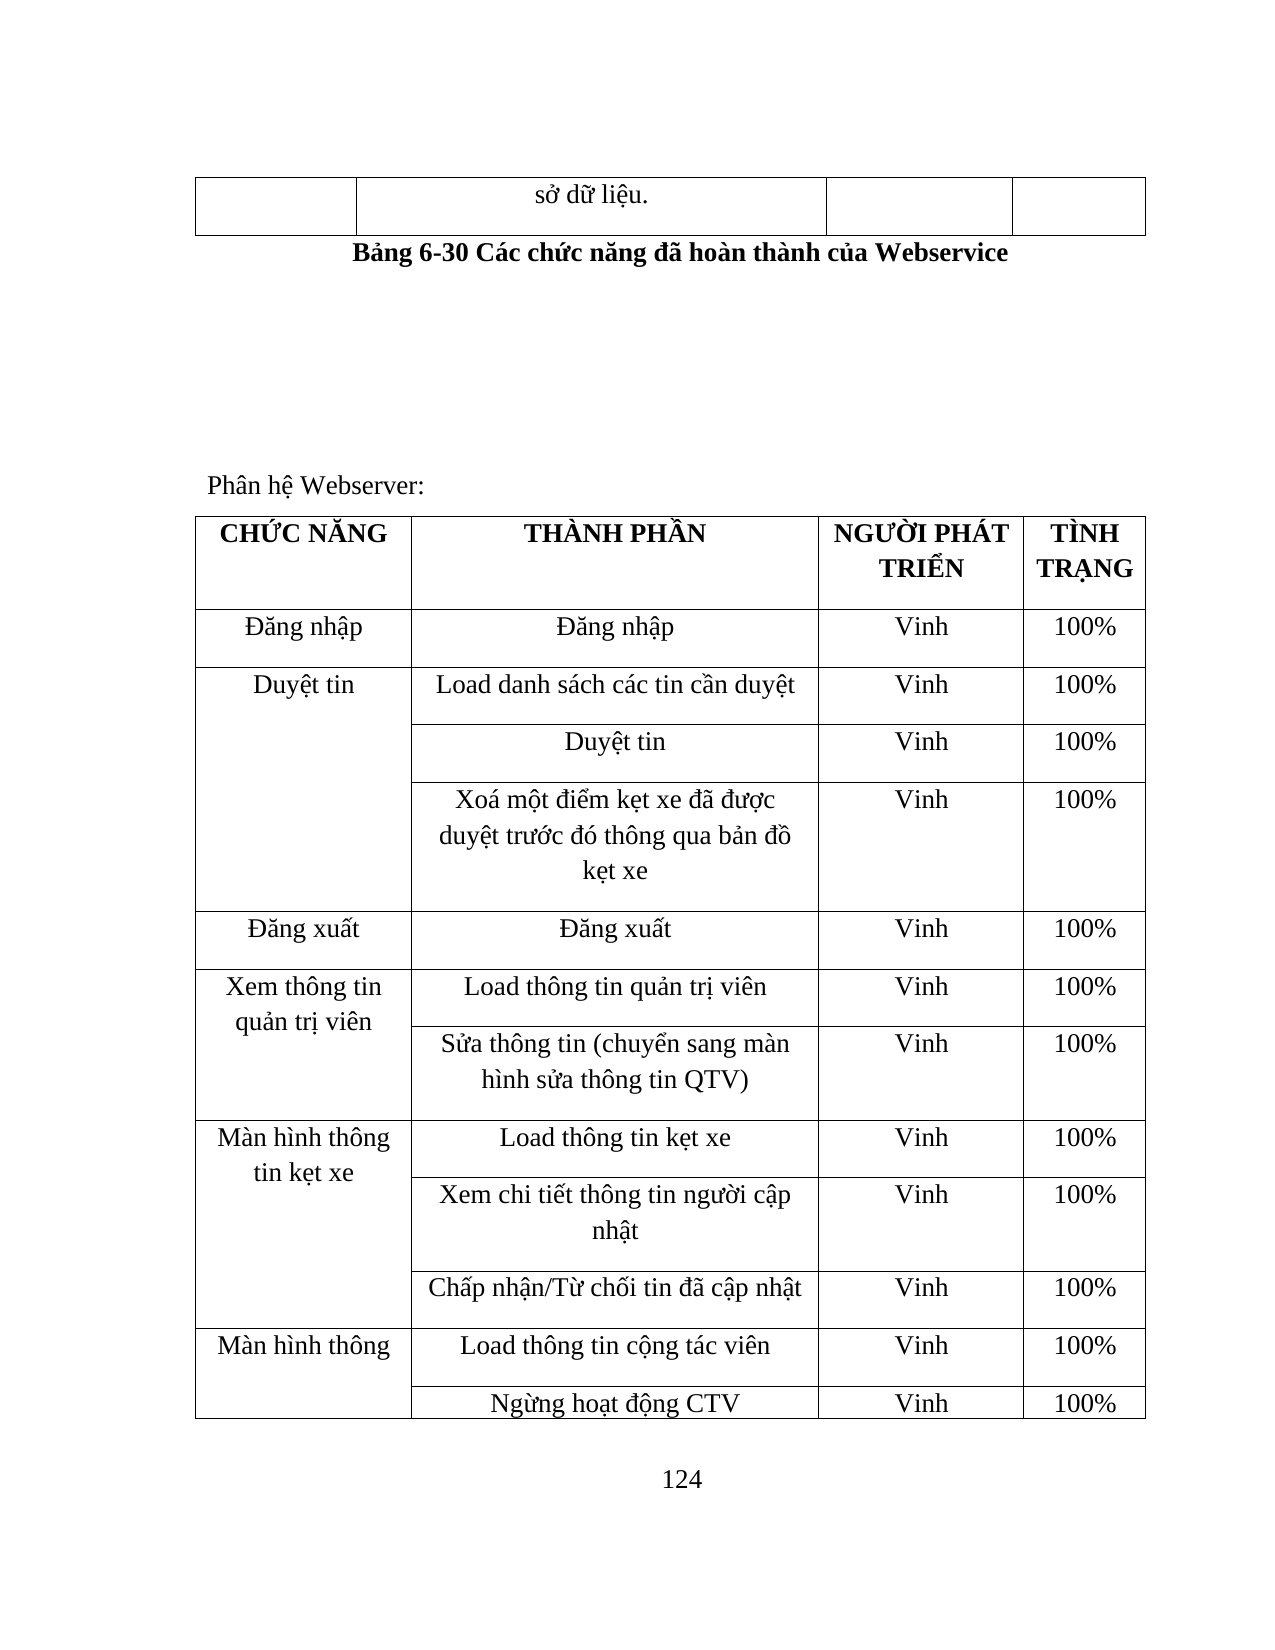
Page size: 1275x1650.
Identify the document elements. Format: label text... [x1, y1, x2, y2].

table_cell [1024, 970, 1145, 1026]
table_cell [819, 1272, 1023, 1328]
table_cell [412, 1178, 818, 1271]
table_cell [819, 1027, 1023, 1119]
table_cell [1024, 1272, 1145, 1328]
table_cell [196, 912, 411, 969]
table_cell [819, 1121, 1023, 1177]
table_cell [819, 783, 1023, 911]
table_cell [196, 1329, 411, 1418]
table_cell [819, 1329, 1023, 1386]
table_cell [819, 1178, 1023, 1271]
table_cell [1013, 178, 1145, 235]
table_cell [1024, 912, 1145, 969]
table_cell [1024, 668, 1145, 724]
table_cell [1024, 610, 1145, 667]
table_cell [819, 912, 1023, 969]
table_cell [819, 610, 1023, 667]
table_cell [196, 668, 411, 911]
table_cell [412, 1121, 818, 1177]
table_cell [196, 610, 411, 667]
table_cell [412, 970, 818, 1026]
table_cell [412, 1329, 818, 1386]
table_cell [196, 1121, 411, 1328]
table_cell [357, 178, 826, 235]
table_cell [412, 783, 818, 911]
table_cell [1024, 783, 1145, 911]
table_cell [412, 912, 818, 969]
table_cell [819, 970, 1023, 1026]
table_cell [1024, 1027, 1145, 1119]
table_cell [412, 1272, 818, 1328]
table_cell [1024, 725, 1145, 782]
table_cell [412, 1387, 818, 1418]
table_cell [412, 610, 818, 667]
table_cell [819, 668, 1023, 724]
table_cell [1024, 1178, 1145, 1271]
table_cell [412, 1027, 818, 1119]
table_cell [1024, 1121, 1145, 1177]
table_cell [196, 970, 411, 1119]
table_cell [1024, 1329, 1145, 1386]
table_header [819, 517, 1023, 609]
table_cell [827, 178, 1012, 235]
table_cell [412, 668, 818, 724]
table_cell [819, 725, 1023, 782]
text Phân hệ Webserver: [207, 469, 1157, 500]
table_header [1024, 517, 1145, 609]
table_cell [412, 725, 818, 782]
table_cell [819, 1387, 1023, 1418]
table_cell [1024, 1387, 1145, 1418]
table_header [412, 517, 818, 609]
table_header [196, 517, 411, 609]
